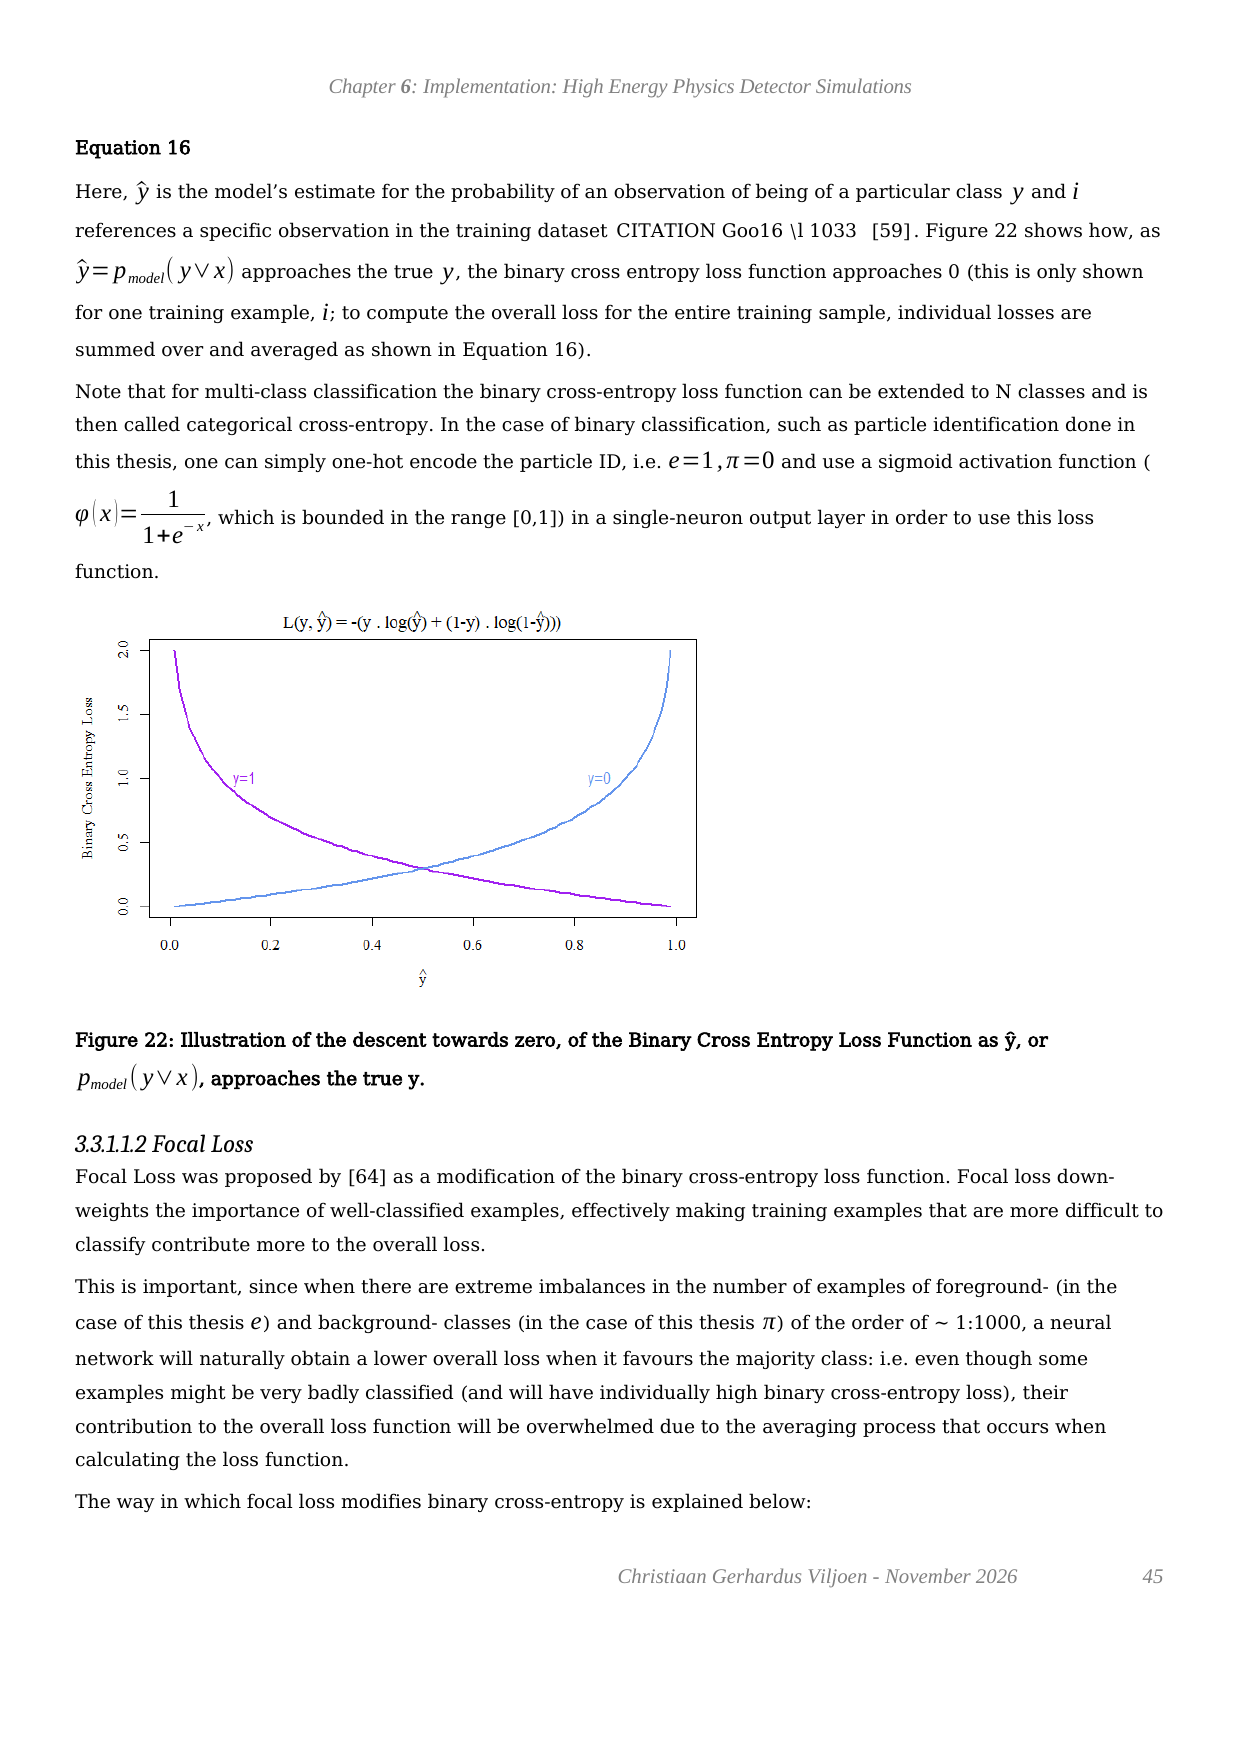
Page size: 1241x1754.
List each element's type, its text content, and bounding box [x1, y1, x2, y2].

text Here, is the model’s estimate for the probability of an observation of being of a particular class and references a specific observation in the training dataset. Figure 22 shows how, as approaches the true , the binary cross entropy loss function approaches 0 (this is only shown for one training example, ; to compute the overall loss for the entire training sample, individual losses are summed over and averaged as shown in Equation 16). [75, 177, 1165, 360]
text The way in which focal loss modifies binary cross-entropy is explained below: [75, 1490, 1165, 1513]
text Focal Loss was proposed by as a modification of the binary cross-entropy loss function. Focal loss down-weights the importance of well-classified examples, effectively making training examples that are more difficult to classify contribute more to the overall loss. [75, 1165, 1165, 1255]
subtitle Focal Loss [75, 1130, 1165, 1158]
text Figure 22: Illustration of the descent towards zero, of the Binary Cross Entropy Loss Function as ŷ, or , approaches the true y. [75, 1028, 1165, 1093]
picture [75, 601, 734, 1009]
text Equation 16 [75, 135, 1165, 158]
text Note that for multi-class classification the binary cross-entropy loss function can be extended to N classes and is then called categorical cross-entropy. In the case of binary classification, such as particle identification done in this thesis, one can simply one-hot encode the particle ID, i.e. and use a sigmoid activation function (, which is bounded in the range [0,1]) in a single-neuron output layer in order to use this loss function. [75, 379, 1165, 582]
text This is important, since when there are extreme imbalances in the number of examples of foreground- (in the case of this thesis ) and background- classes (in the case of this thesis ) of the order of ~ 1:1000, a neural network will naturally obtain a lower overall loss when it favours the majority class: i.e. even though some examples might be very badly classified (and will have individually high binary cross-entropy loss), their contribution to the overall loss function will be overwhelmed due to the averaging process that occurs when calculating the loss function. [75, 1274, 1165, 1471]
